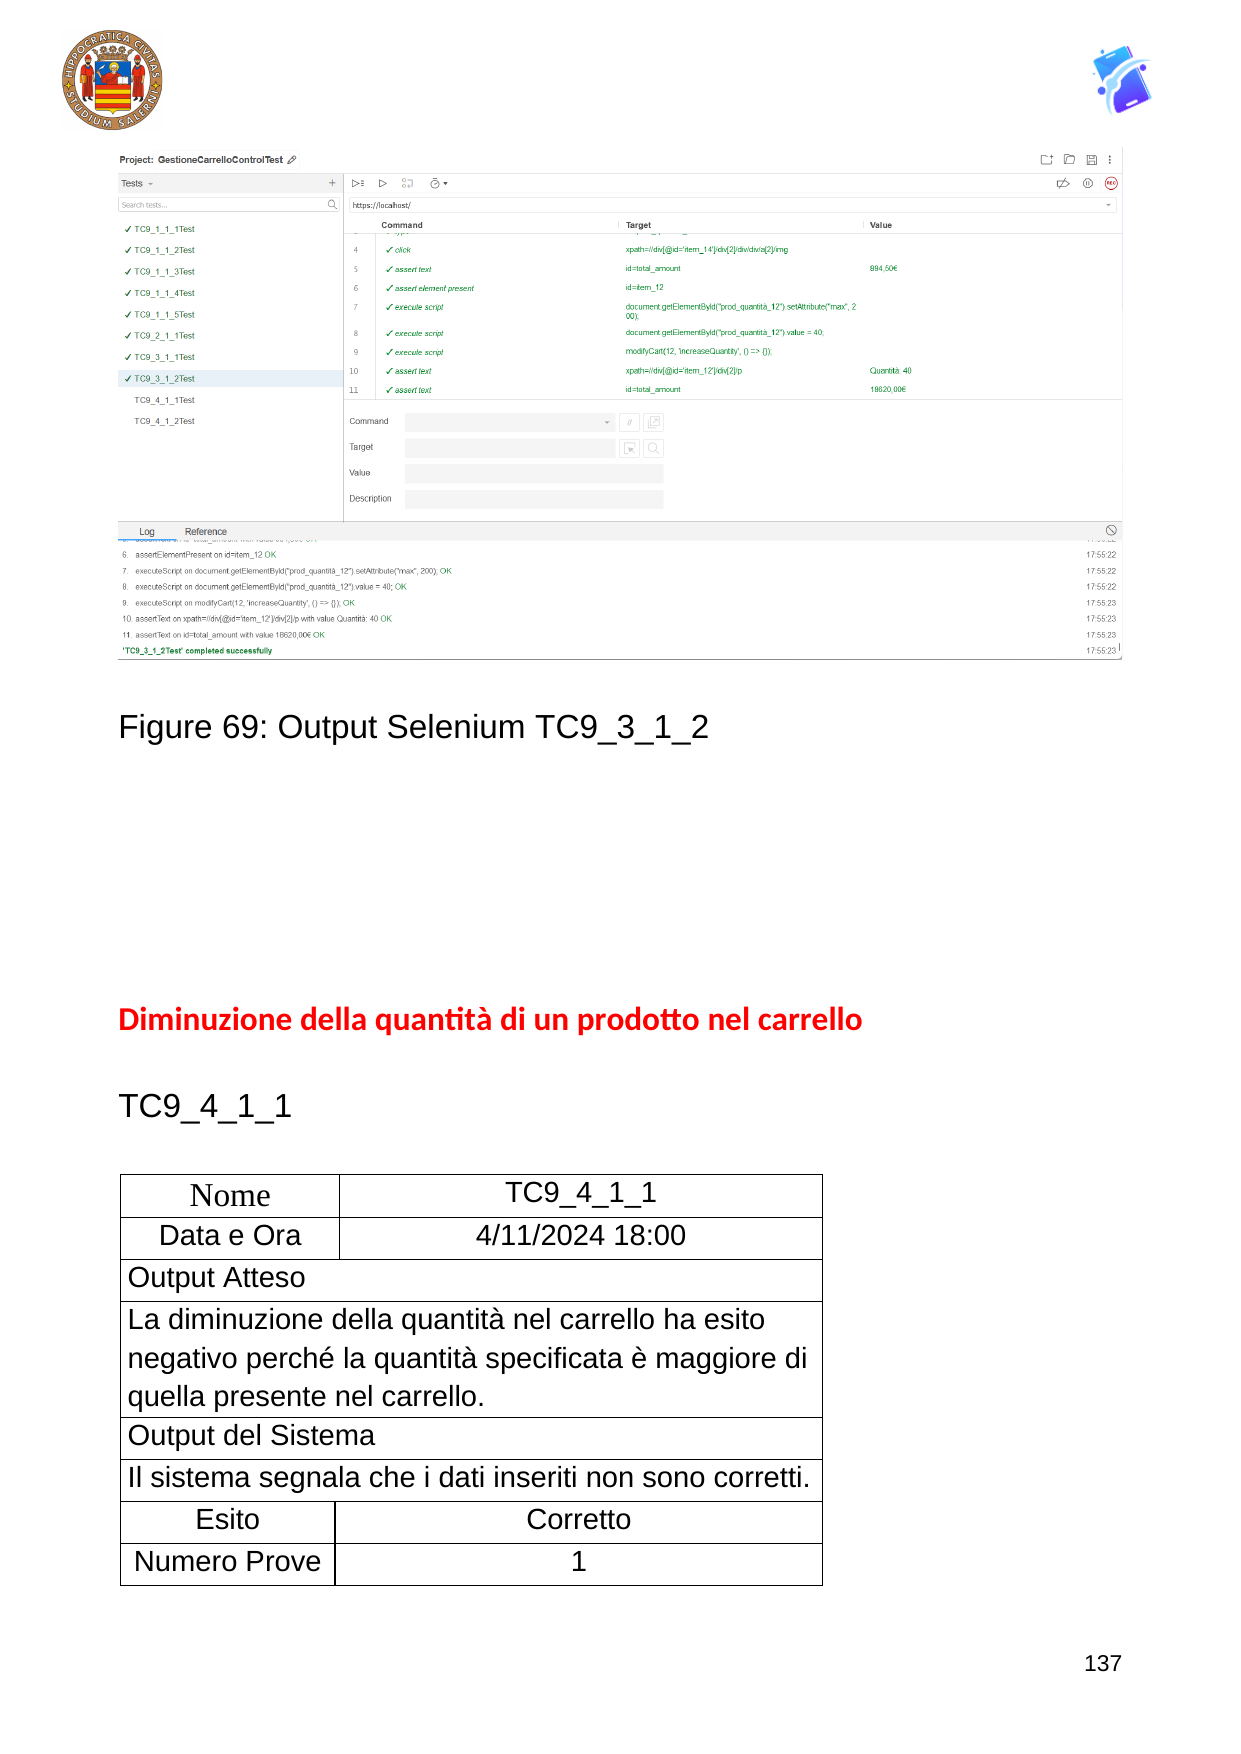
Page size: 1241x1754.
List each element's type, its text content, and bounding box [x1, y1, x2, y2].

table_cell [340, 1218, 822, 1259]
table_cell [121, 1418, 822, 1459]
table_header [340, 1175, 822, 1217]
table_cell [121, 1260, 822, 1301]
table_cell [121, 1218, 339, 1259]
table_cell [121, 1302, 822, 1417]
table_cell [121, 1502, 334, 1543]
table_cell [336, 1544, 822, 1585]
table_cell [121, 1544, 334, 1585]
subtitle Diminuzione della quantità di un prodotto nel carrello [118, 998, 1122, 1038]
picture [118, 25, 1178, 660]
text Figure 69: Output Selenium TC9_3_1_2 [118, 708, 1122, 746]
text TC9_4_1_1 [118, 1086, 1122, 1124]
picture [61, 29, 163, 131]
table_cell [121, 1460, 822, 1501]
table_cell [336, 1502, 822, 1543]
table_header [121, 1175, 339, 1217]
